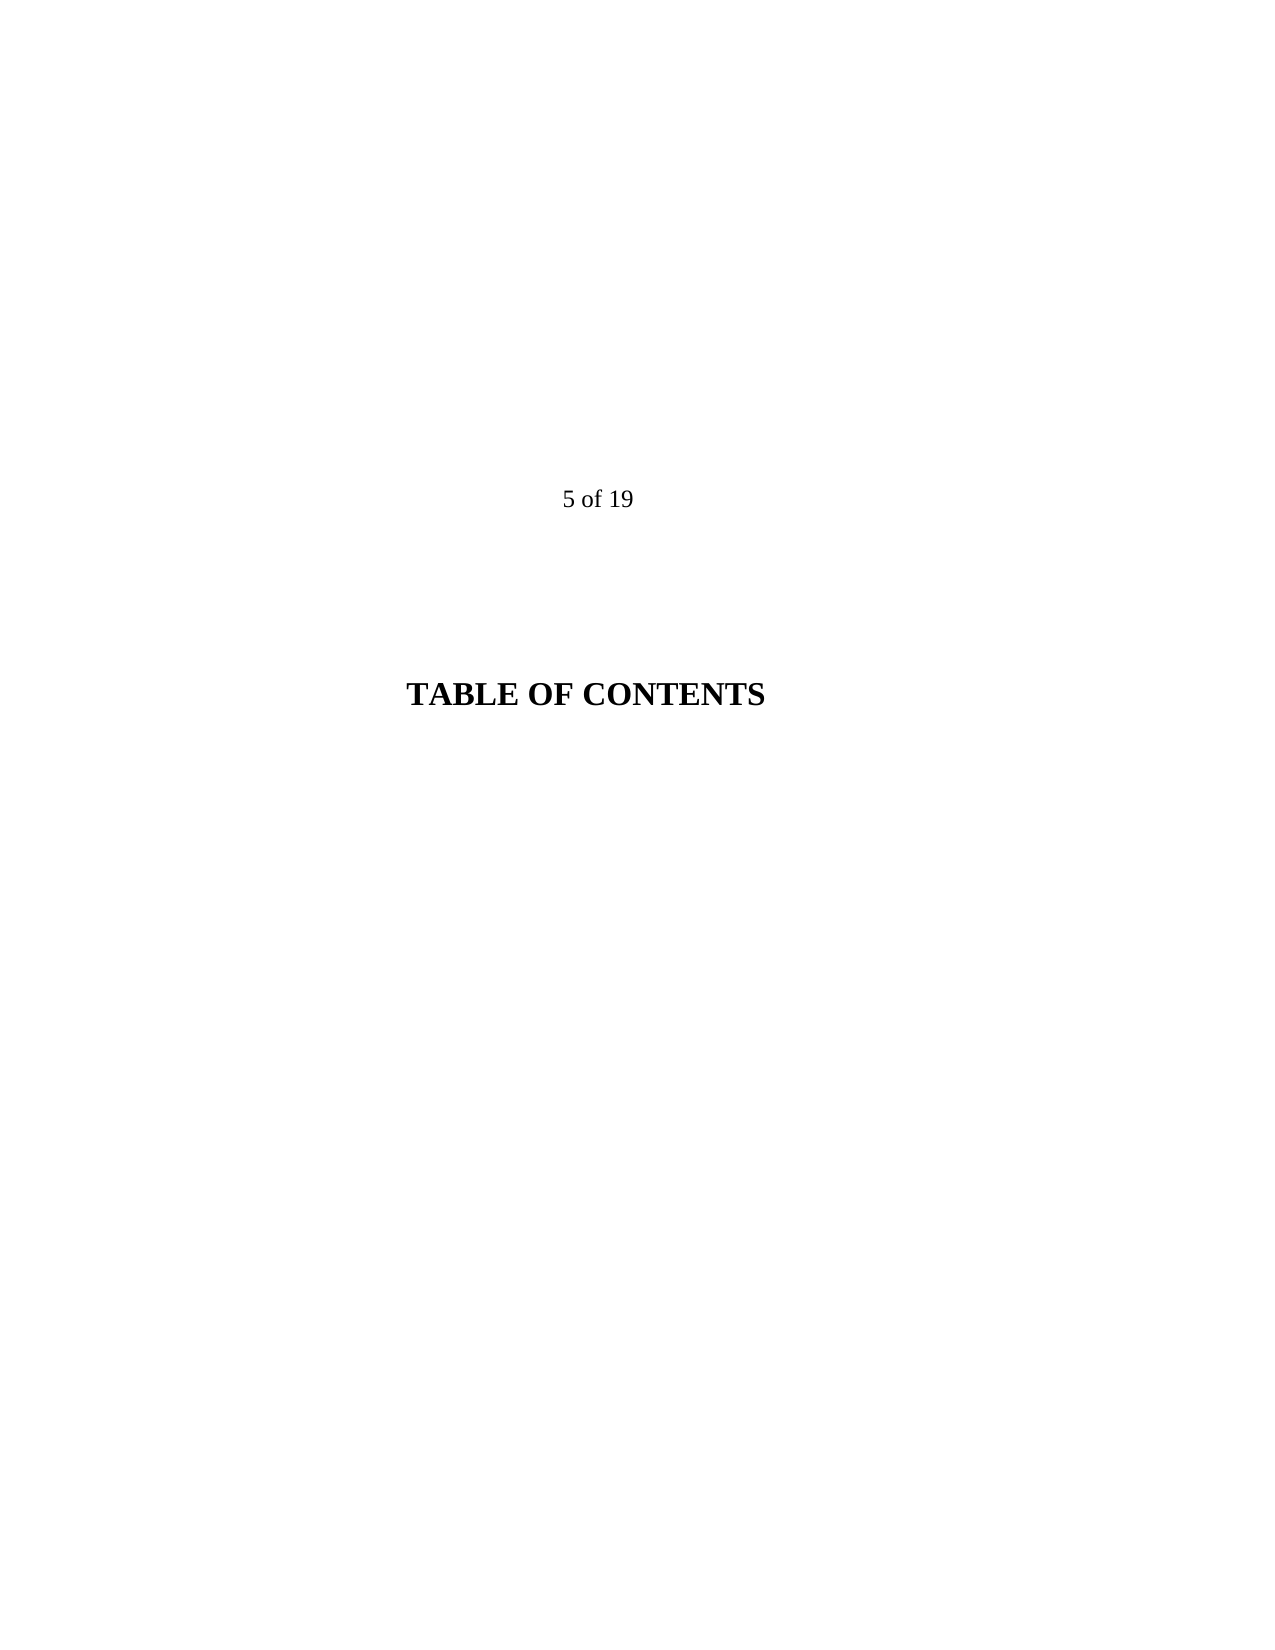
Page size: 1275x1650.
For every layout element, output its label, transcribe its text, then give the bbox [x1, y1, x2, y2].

text TABLE OF CONTENTS [150, 674, 1125, 712]
text 5 of 19 [150, 484, 1125, 513]
